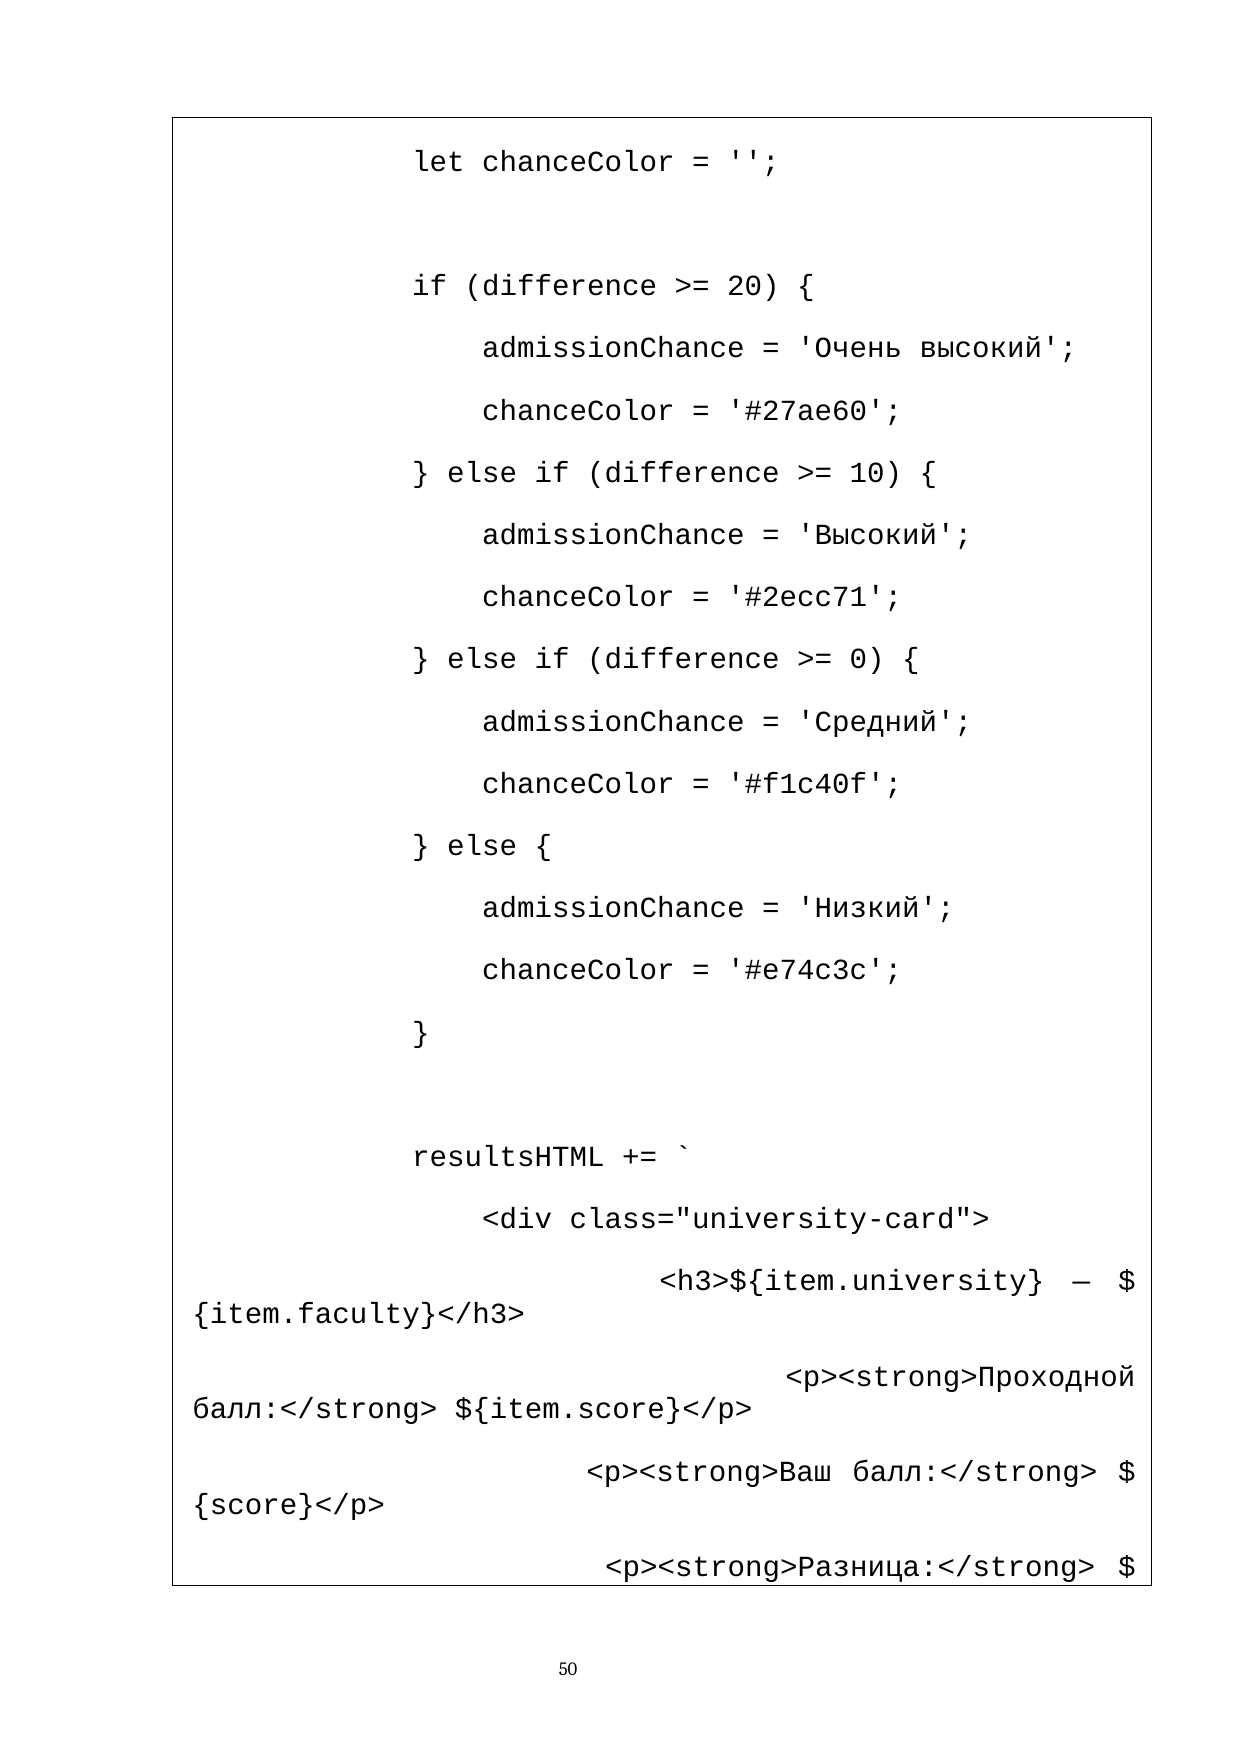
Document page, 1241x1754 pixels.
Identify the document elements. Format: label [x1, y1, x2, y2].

table_header [173, 118, 1151, 1585]
